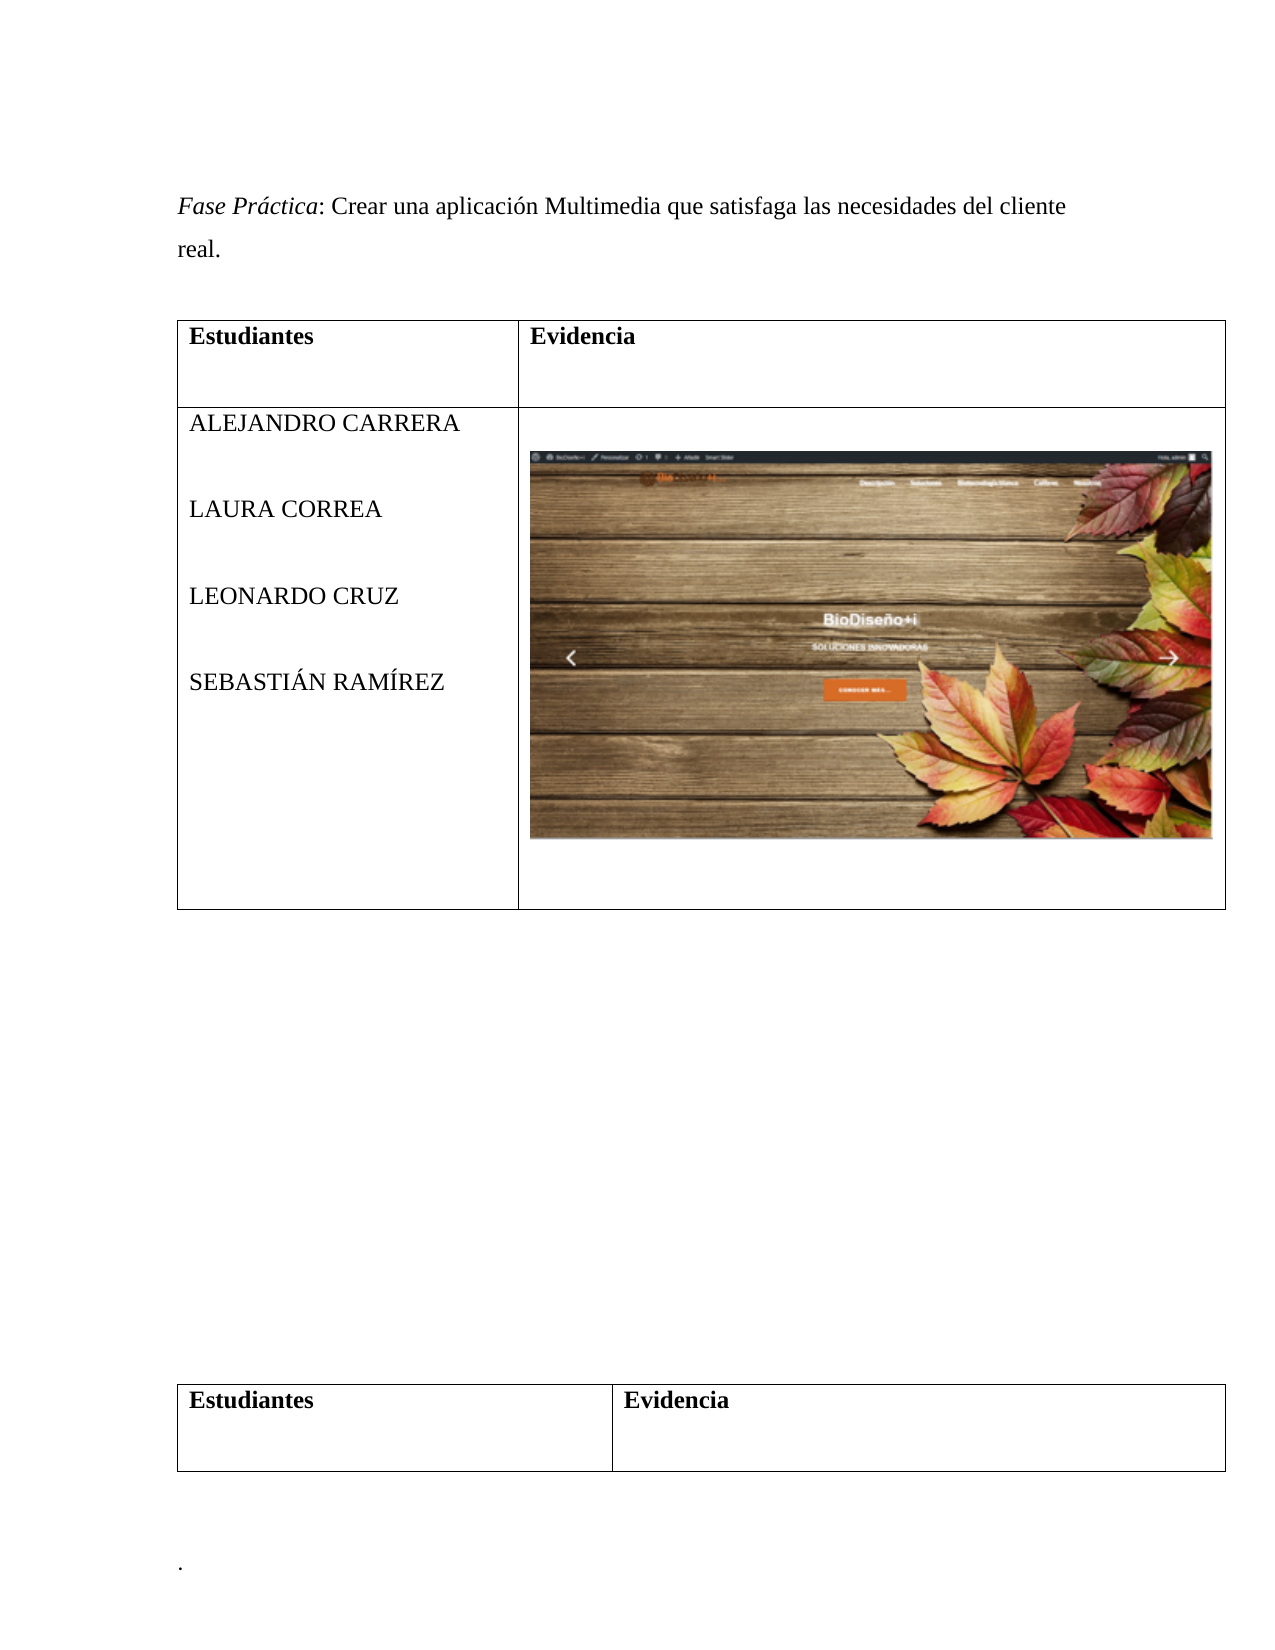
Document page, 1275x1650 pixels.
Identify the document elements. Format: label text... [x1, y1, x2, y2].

table_cell [519, 408, 1225, 908]
table_header Estudiantes [178, 1385, 612, 1471]
table_header Evidencia [519, 321, 1225, 407]
table_cell ALEJANDRO CARRERA LAURA CORREA LEONARDO CRUZ SEBASTIÁN RAMÍREZ [178, 408, 518, 908]
table_header Estudiantes [178, 321, 518, 407]
text Fase Práctica: Crear una aplicación Multimedia que satisfaga las necesidades del cliente real. [177, 191, 1098, 263]
picture [530, 451, 1213, 852]
table_header Evidencia [613, 1385, 1225, 1471]
